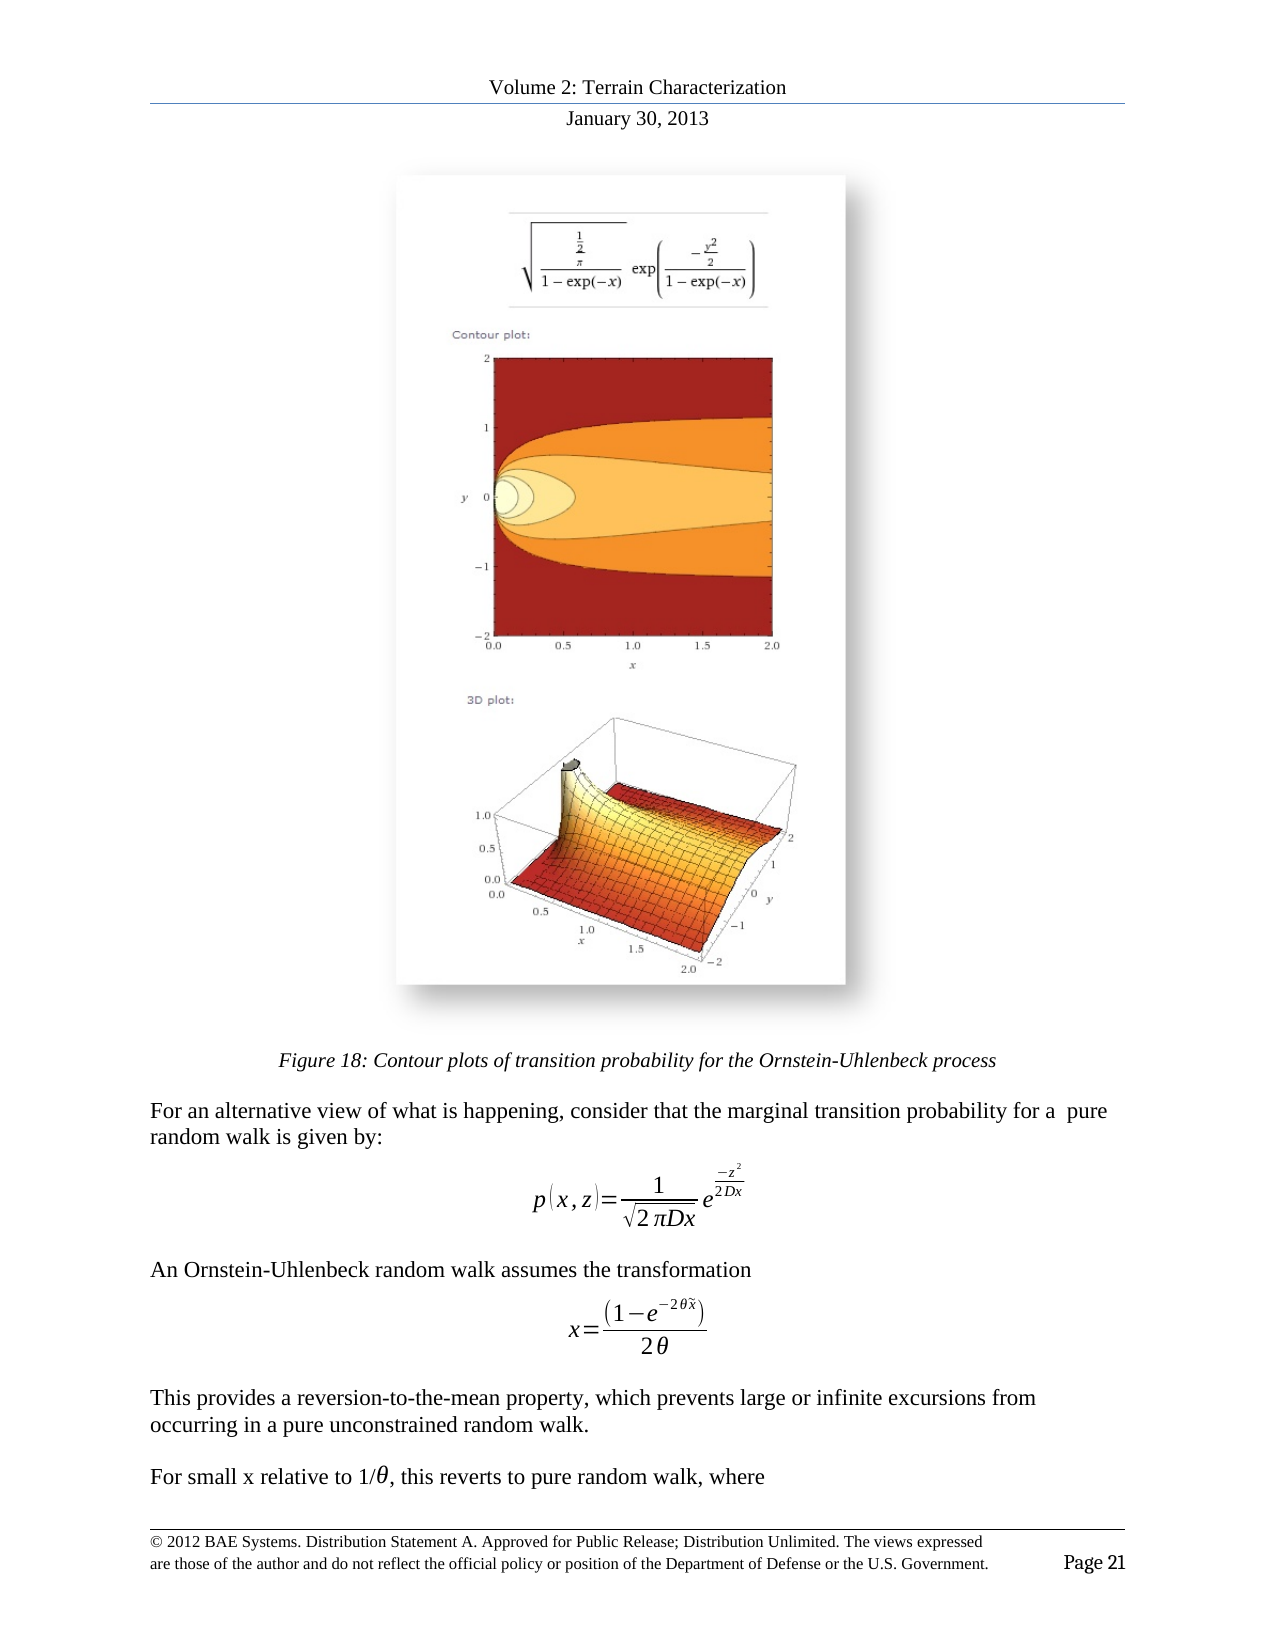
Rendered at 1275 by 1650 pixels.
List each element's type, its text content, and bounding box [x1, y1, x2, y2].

text For an alternative view of what is happening, consider that the marginal transition probability for a pure random walk is given by: [150, 1097, 1125, 1149]
text For small x relative to 1/, this reverts to pure random walk, where [150, 1462, 1125, 1490]
picture [378, 157, 897, 1036]
text An Ornstein-Uhlenbeck random walk assumes the transformation [150, 1256, 1125, 1283]
text Figure 18: Contour plots of transition probability for the Ornstein-Uhlenbeck process [225, 1048, 1050, 1072]
text This provides a reversion-to-the-mean property, which prevents large or infinite excursions from occurring in a pure unconstrained random walk. [150, 1384, 1125, 1437]
